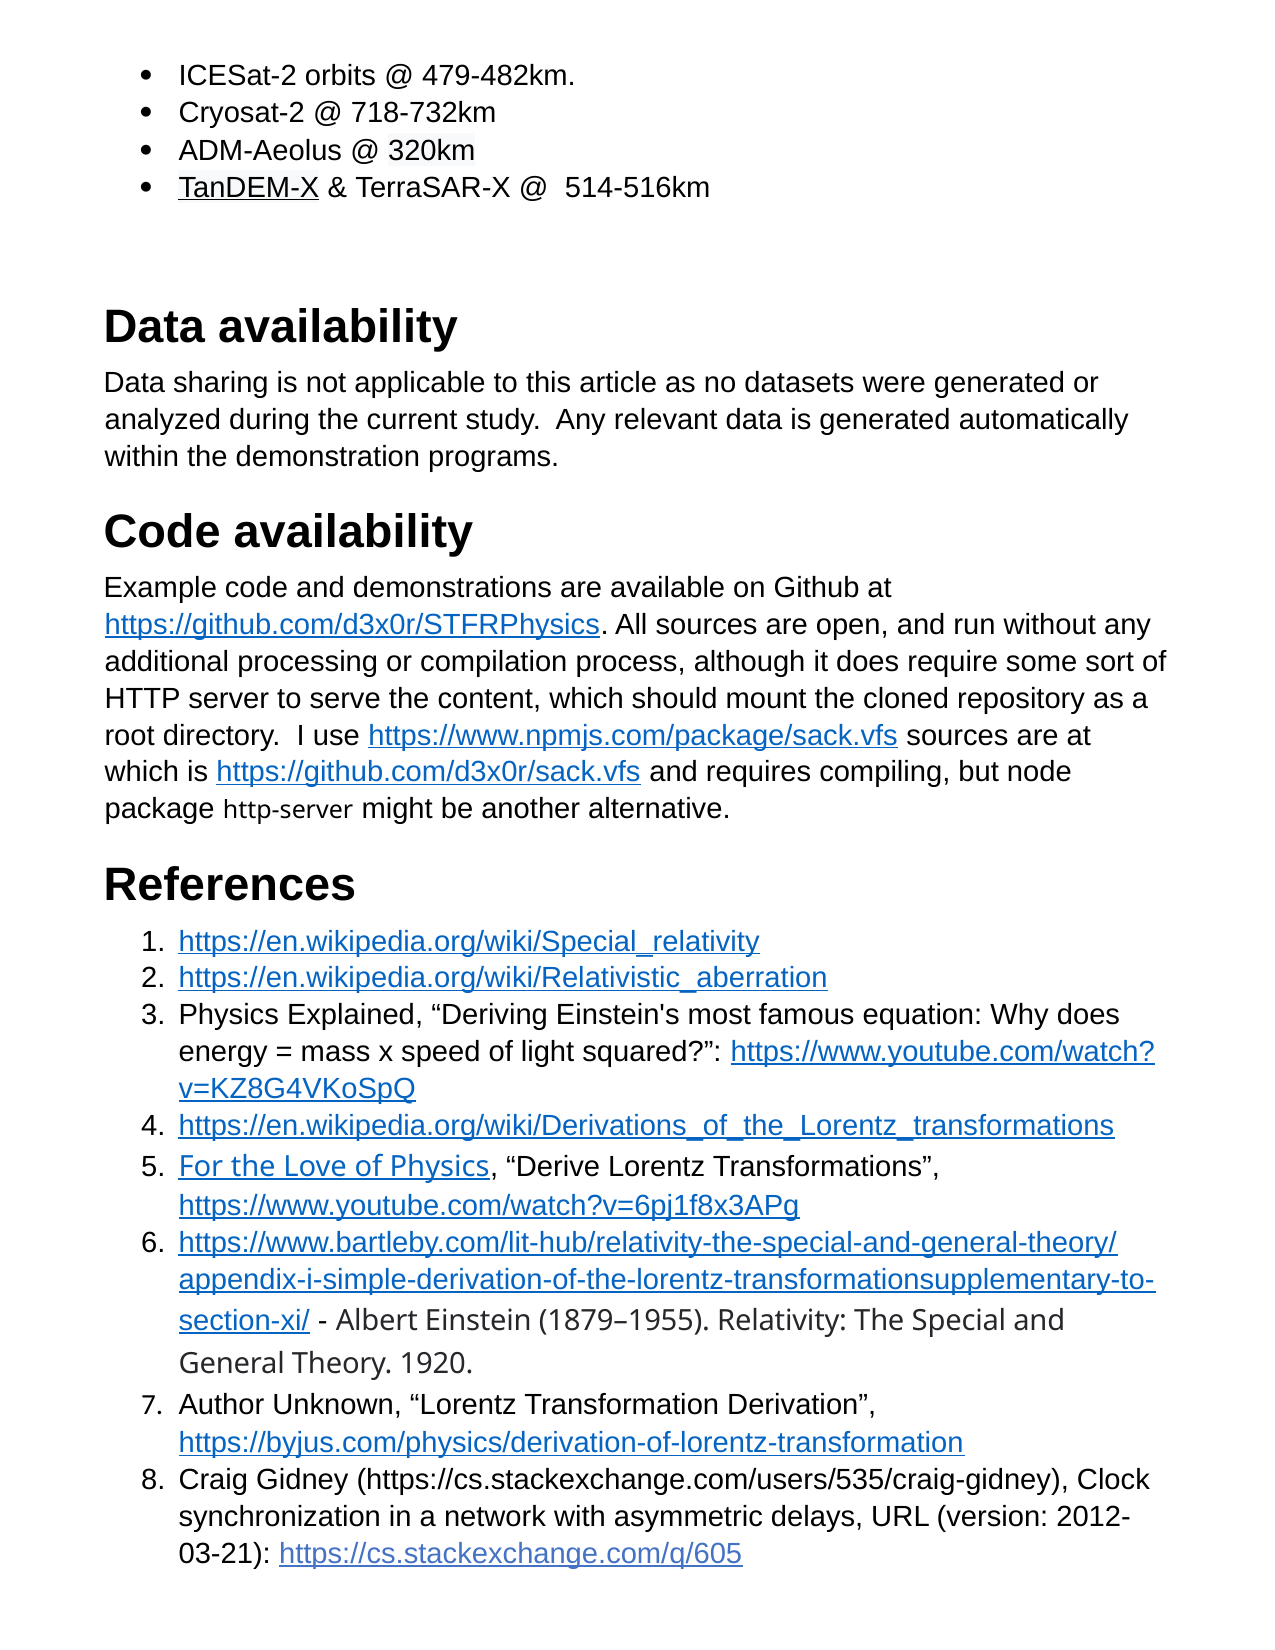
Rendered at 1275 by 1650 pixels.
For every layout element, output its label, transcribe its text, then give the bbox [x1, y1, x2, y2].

list https://en.wikipedia.org/wiki/Relativistic_aberration [141, 961, 1172, 994]
list https://www.bartleby.com/lit-hub/relativity-the-special-and-general-theory/appendix-i-simple-derivation-of-the-lorentz-transformationsupplementary-to-section-xi/ - Albert Einstein (1879–1955). Relativity: The Special and General Theory. 1920. [141, 1225, 1172, 1382]
list ICESat-2 orbits @ 479-482km. [141, 58, 1172, 92]
subtitle Code availability [103, 503, 1172, 557]
list https://en.wikipedia.org/wiki/Derivations_of_the_Lorentz_transformations [141, 1108, 1172, 1142]
subtitle Data availability [103, 298, 1172, 352]
list For the Love of Physics, “Derive Lorentz Transformations”, https://www.youtube.com/watch?v=6pj1f8x3APg [141, 1145, 1172, 1221]
list https://en.wikipedia.org/wiki/Special_relativity [141, 924, 1172, 957]
list Cryosat-2 @ 718-732km [141, 95, 1172, 129]
list Author Unknown, “Lorentz Transformation Derivation”, https://byjus.com/physics/derivation-of-lorentz-transformation [141, 1386, 1172, 1459]
list Physics Explained, “Deriving Einstein's most famous equation: Why does energy = mass x speed of light squared?”: https://www.youtube.com/watch?v=KZ8G4VKoSpQ [141, 997, 1172, 1105]
subtitle References [103, 857, 1172, 911]
list ADM-Aeolus @ 320km [141, 132, 1172, 166]
text Example code and demonstrations are available on Github at https://github.com/d3x0r/STFRPhysics. All sources are open, and run without any additional processing or compilation process, although it does require some sort of HTTP server to serve the content, which should mount the cloned repository as a root directory. I use https://www.npmjs.com/package/sack.vfs sources are at which is https://github.com/d3x0r/sack.vfs and requires compiling, but node package http-server might be another alternative. [103, 570, 1172, 826]
list TanDEM-X & TerraSAR-X @ 514-516km [141, 169, 1172, 203]
list Craig Gidney (https://cs.stackexchange.com/users/535/craig-gidney), Clock synchronization in a network with asymmetric delays, URL (version: 2012-03-21): https://cs.stackexchange.com/q/605 [141, 1462, 1172, 1569]
text Data sharing is not applicable to this article as no datasets were generated or analyzed during the current study. Any relevant data is generated automatically within the demonstration programs. [103, 365, 1172, 472]
